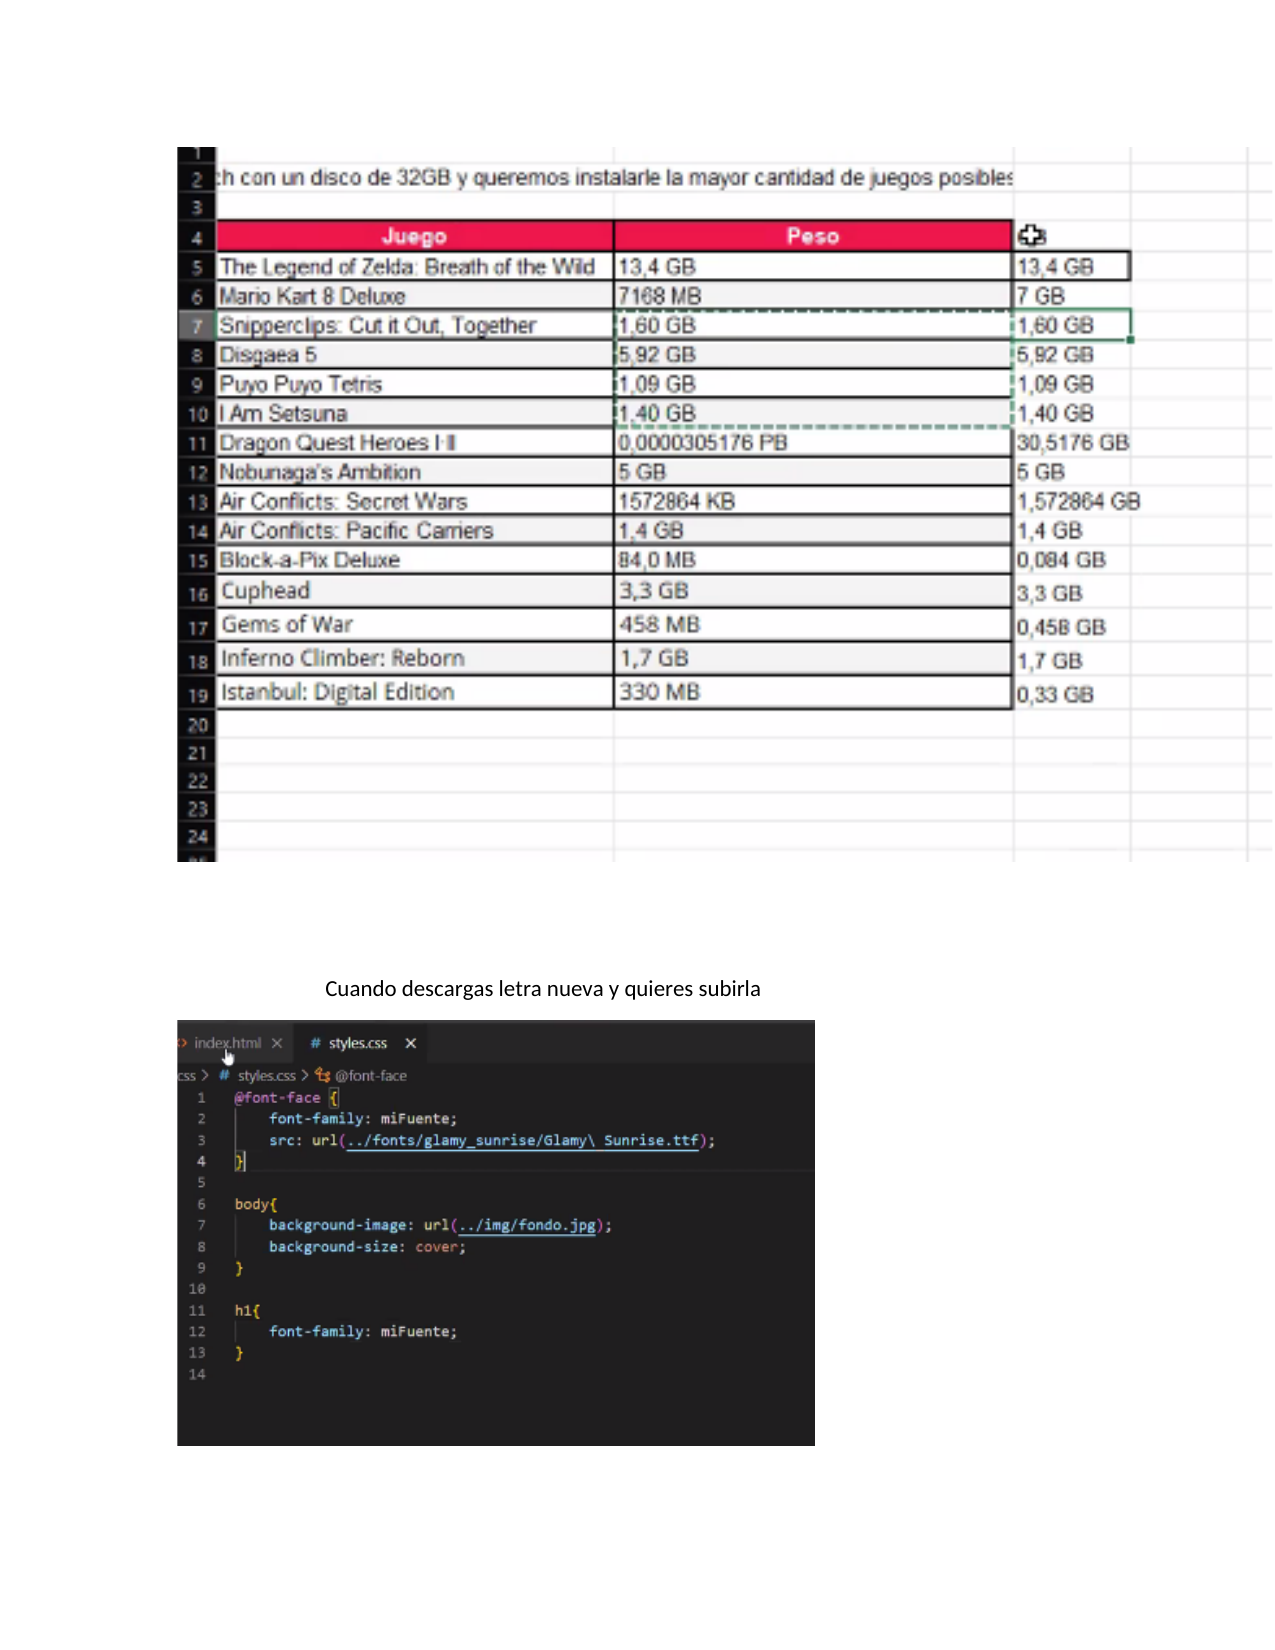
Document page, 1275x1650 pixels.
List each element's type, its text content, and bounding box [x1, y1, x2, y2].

picture [177, 1020, 815, 1446]
picture [177, 147, 1273, 862]
text Cuando descargas letra nueva y quieres subirla [177, 974, 1098, 1002]
